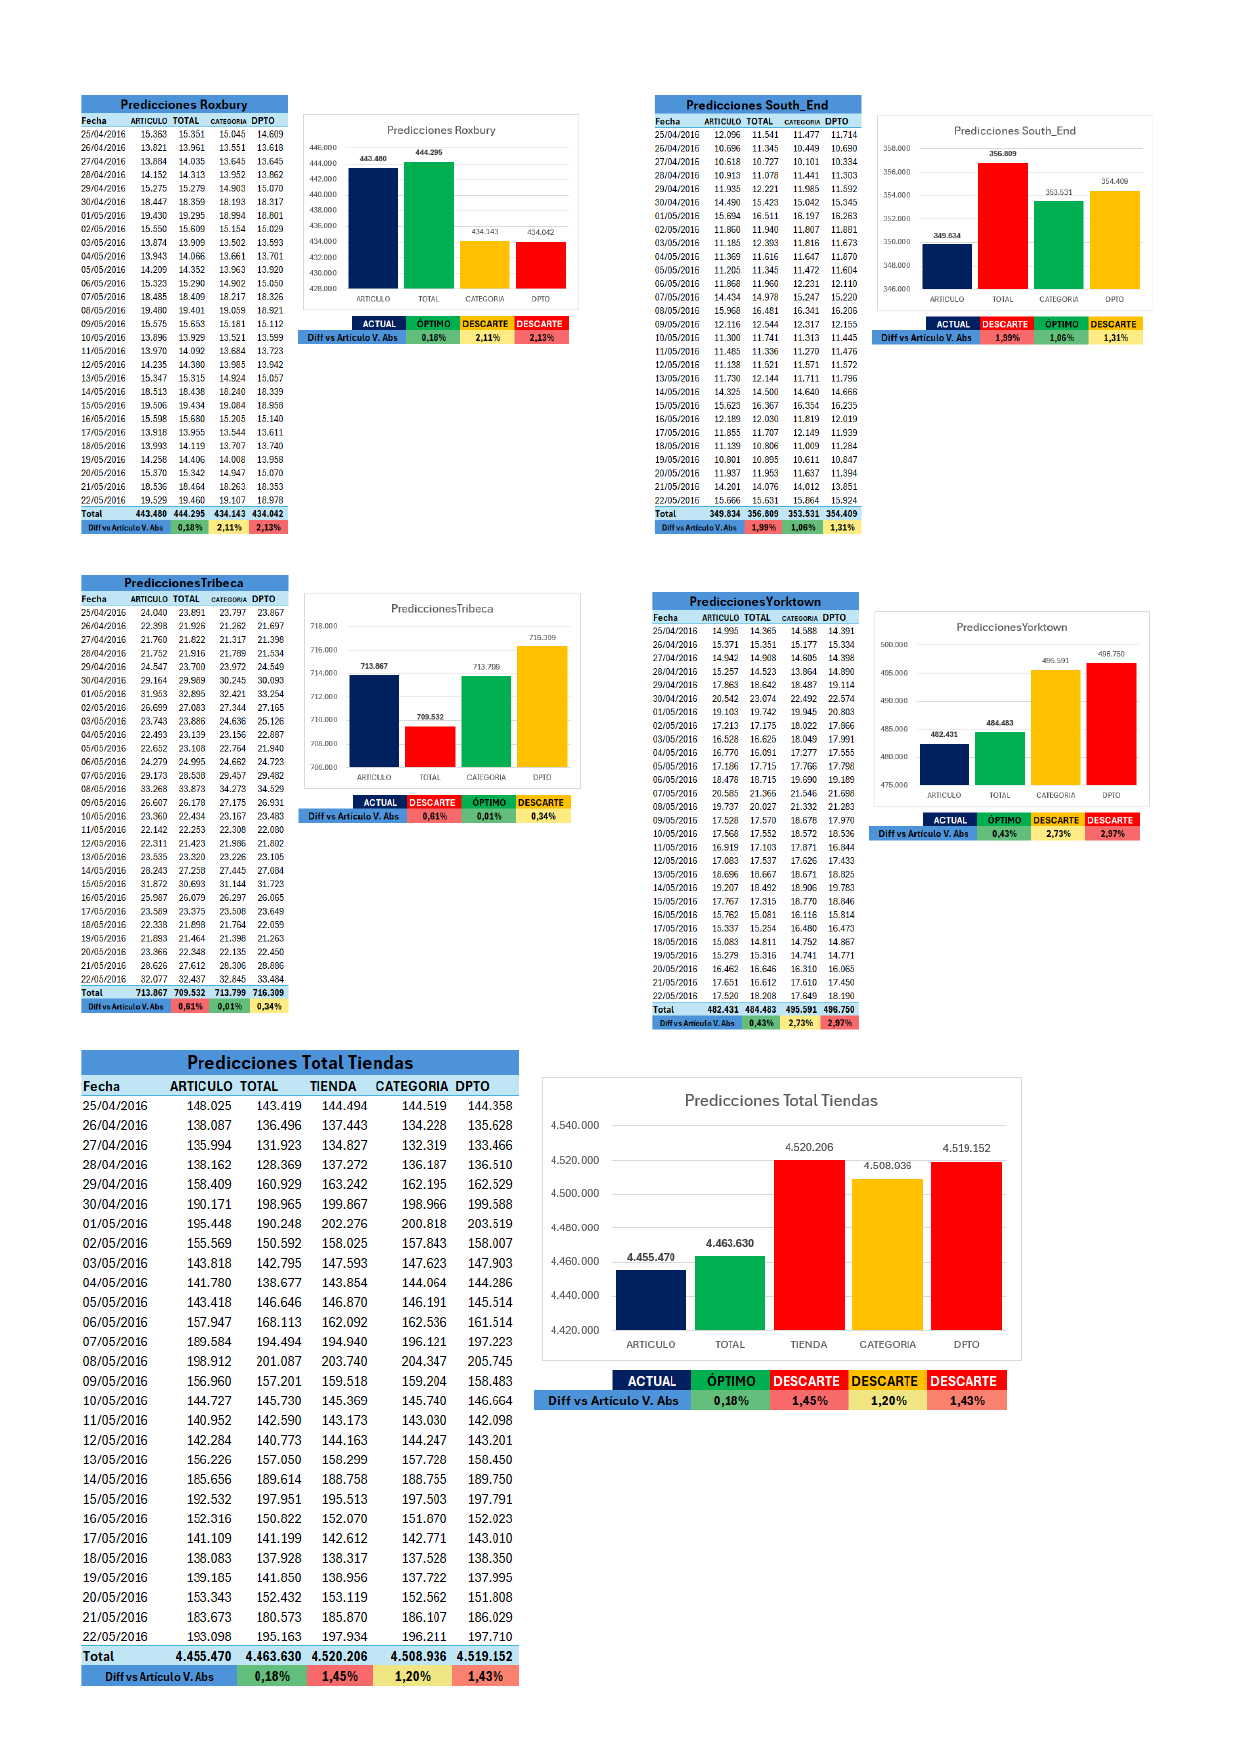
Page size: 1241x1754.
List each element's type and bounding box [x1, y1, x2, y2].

picture [81, 575, 582, 1018]
picture [654, 95, 1153, 539]
picture [652, 592, 1153, 1036]
picture [81, 1050, 1025, 1693]
picture [81, 95, 581, 539]
